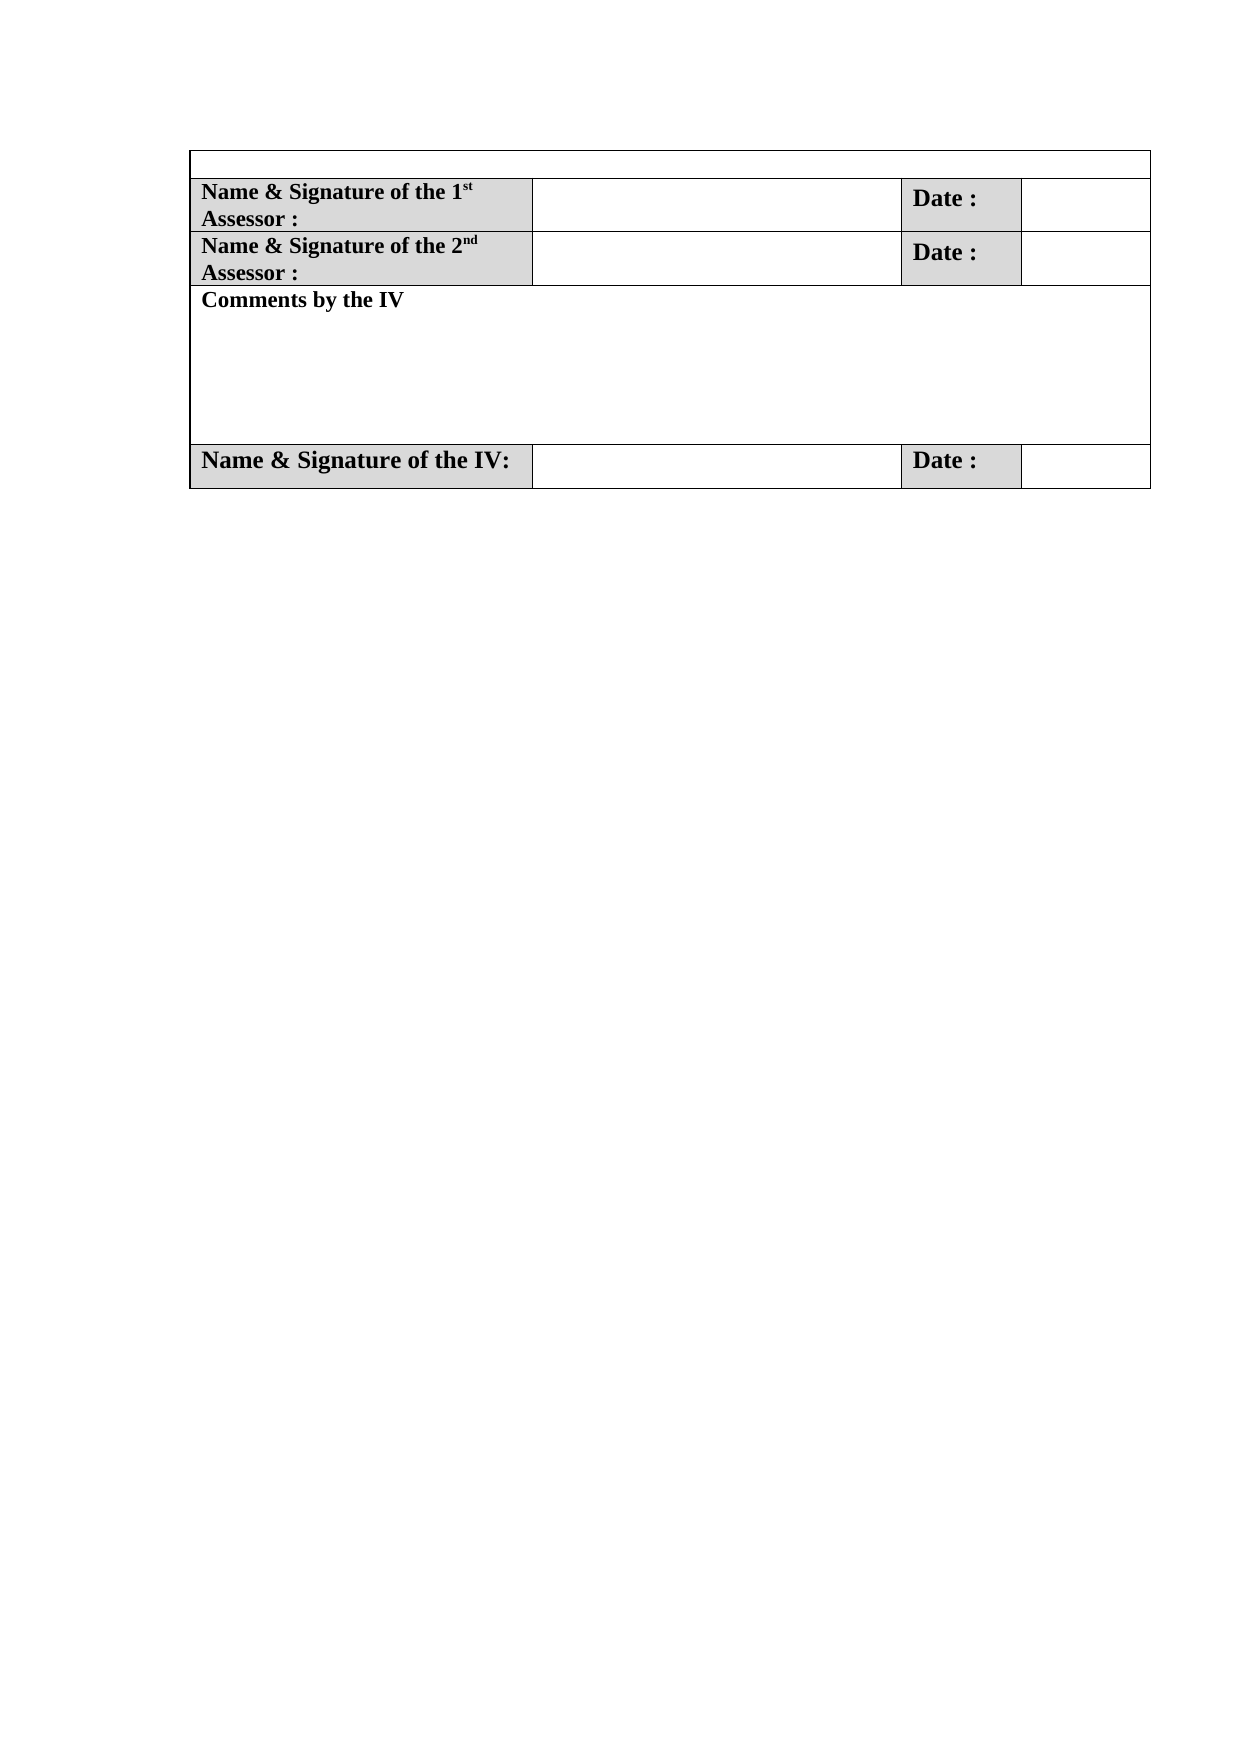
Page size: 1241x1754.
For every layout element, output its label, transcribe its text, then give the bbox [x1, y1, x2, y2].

table_cell Name & Signature of the 2nd Assessor : [191, 232, 532, 285]
table_cell Date : [902, 445, 1021, 488]
table_cell Name & Signature of the IV: [191, 445, 532, 488]
table_cell Date : [902, 232, 1021, 285]
table_cell [533, 232, 901, 285]
table_cell [1022, 232, 1150, 285]
table_cell Name & Signature of the 1st Assessor : [191, 179, 532, 231]
table_cell [533, 179, 901, 231]
table_cell [1022, 445, 1150, 488]
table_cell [191, 151, 1150, 177]
table_cell [1022, 179, 1150, 231]
table_cell [533, 445, 901, 488]
table_cell Date : [902, 179, 1021, 231]
table_cell Comments by the IV [191, 286, 1150, 444]
